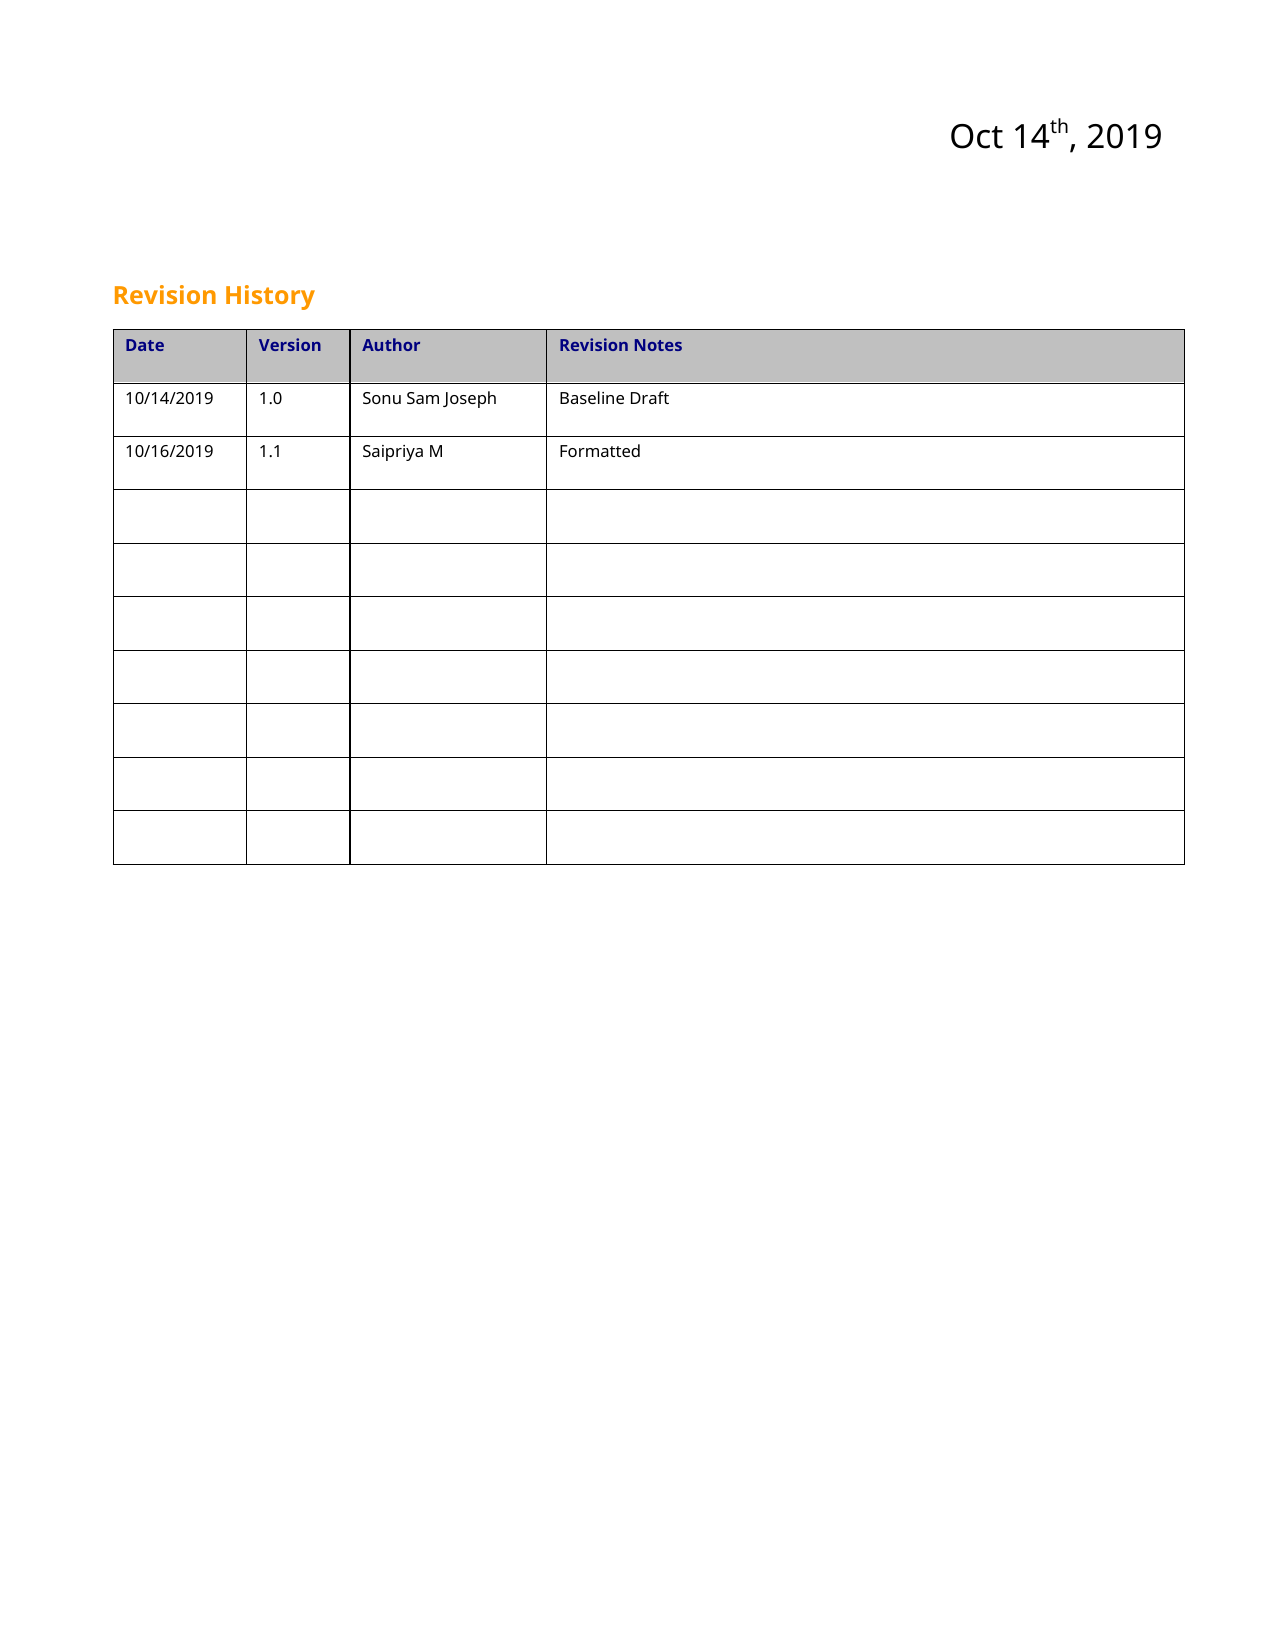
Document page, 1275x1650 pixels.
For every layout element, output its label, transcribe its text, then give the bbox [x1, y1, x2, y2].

table_cell [114, 597, 246, 650]
table_cell [547, 758, 1184, 810]
table_cell [114, 704, 246, 757]
table_cell [247, 704, 349, 757]
table_header Revision Notes [547, 330, 1184, 382]
table_header Author [351, 330, 546, 382]
table_cell [351, 811, 546, 863]
table_cell [351, 490, 546, 543]
table_cell [351, 544, 546, 596]
table_cell Formatted [547, 437, 1184, 489]
table_cell 1.1 [247, 437, 349, 489]
table_cell [247, 758, 349, 810]
table_cell [351, 651, 546, 703]
table_cell [114, 811, 246, 863]
table_cell [351, 597, 546, 650]
table_cell Baseline Draft [547, 384, 1184, 436]
table_cell [114, 651, 246, 703]
table_cell 10/14/2019 [114, 384, 246, 436]
table_cell 1.0 [247, 384, 349, 436]
table_cell [351, 758, 546, 810]
table_cell Saipriya M [351, 437, 546, 489]
table_cell [247, 490, 349, 543]
table_cell [114, 758, 246, 810]
table_cell [547, 490, 1184, 543]
text Revision History [112, 277, 1162, 311]
table_cell [114, 544, 246, 596]
table_cell [247, 651, 349, 703]
table_cell [547, 544, 1184, 596]
table_cell [547, 651, 1184, 703]
table_cell [547, 597, 1184, 650]
table_header Date [114, 330, 246, 382]
table_cell [247, 544, 349, 596]
table_cell [547, 704, 1184, 757]
table_cell Sonu Sam Joseph [351, 384, 546, 436]
table_cell 10/16/2019 [114, 437, 246, 489]
table_cell [547, 811, 1184, 863]
table_cell [114, 490, 246, 543]
table_cell [351, 704, 546, 757]
table_cell [247, 597, 349, 650]
table_cell [247, 811, 349, 863]
table_header Version [247, 330, 349, 382]
title Oct 14th, 2019 [112, 112, 1162, 158]
